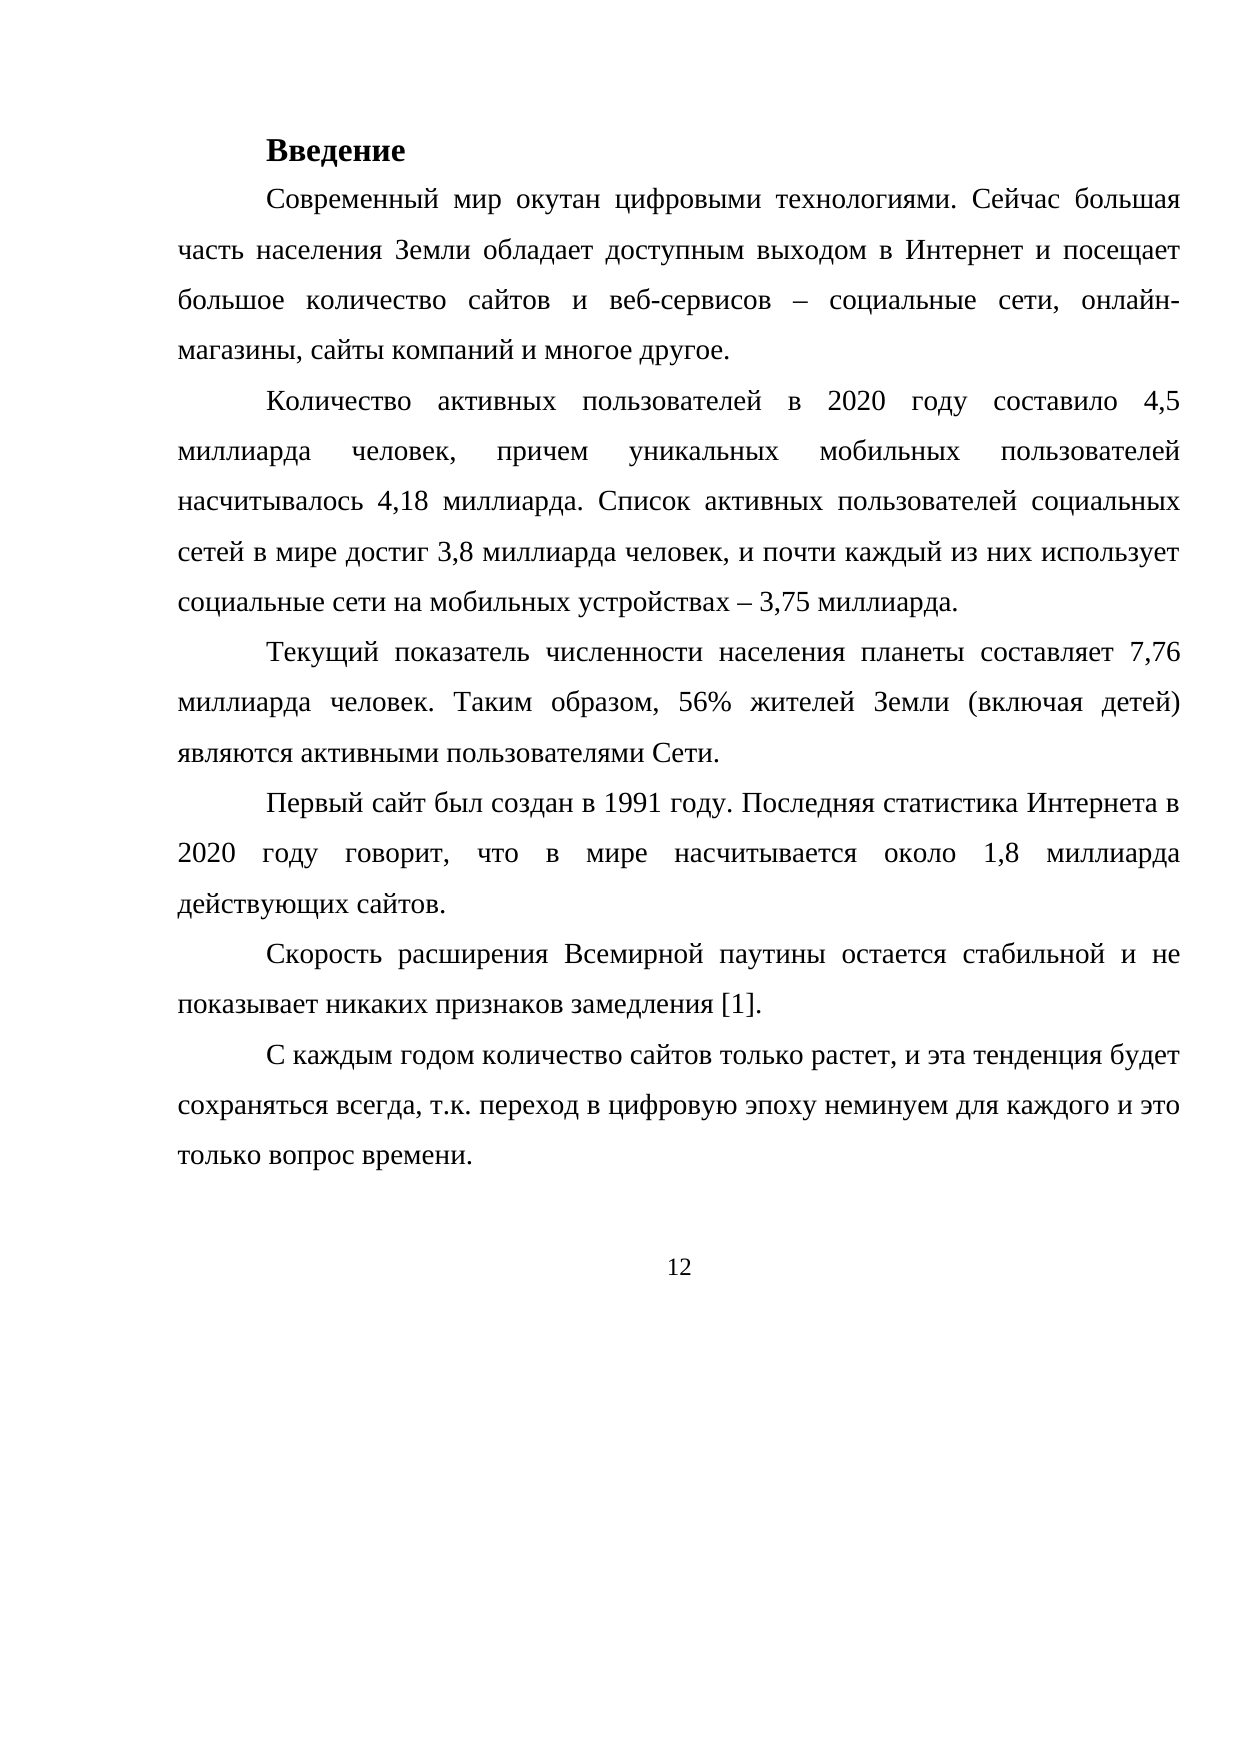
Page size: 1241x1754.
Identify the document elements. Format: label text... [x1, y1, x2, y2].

text С каждым годом количество сайтов только растет, и эта тенденция будет сохраняться всегда, т.к. переход в цифровую эпоху неминуем для каждого и это только вопрос времени. [177, 1037, 1181, 1171]
text Введение [177, 131, 1181, 169]
text Первый сайт был создан в 1991 году. Последняя статистика Интернета в 2020 году говорит, что в мире насчитывается около 1,8 миллиарда действующих сайтов. [177, 785, 1181, 919]
text Современный мир окутан цифровыми технологиями. Сейчас большая часть населения Земли обладает доступным выходом в Интернет и посещает большое количество сайтов и веб-сервисов – социальные сети, онлайн-магазины, сайты компаний и многое другое. [177, 181, 1181, 366]
text Текущий показатель численности населения планеты составляет 7,76 миллиарда человек. Таким образом, 56% жителей Земли (включая детей) являются активными пользователями Сети. [177, 634, 1181, 768]
text Скорость расширения Всемирной паутины остается стабильной и не показывает никаких признаков замедления [1]. [177, 936, 1181, 1020]
text Количество активных пользователей в 2020 году составило 4,5 миллиарда человек, причем уникальных мобильных пользователей насчитывалось 4,18 миллиарда. Список активных пользователей социальных сетей в мире достиг 3,8 миллиарда человек, и почти каждый из них использует социальные сети на мобильных устройствах – 3,75 миллиарда. [177, 383, 1181, 617]
